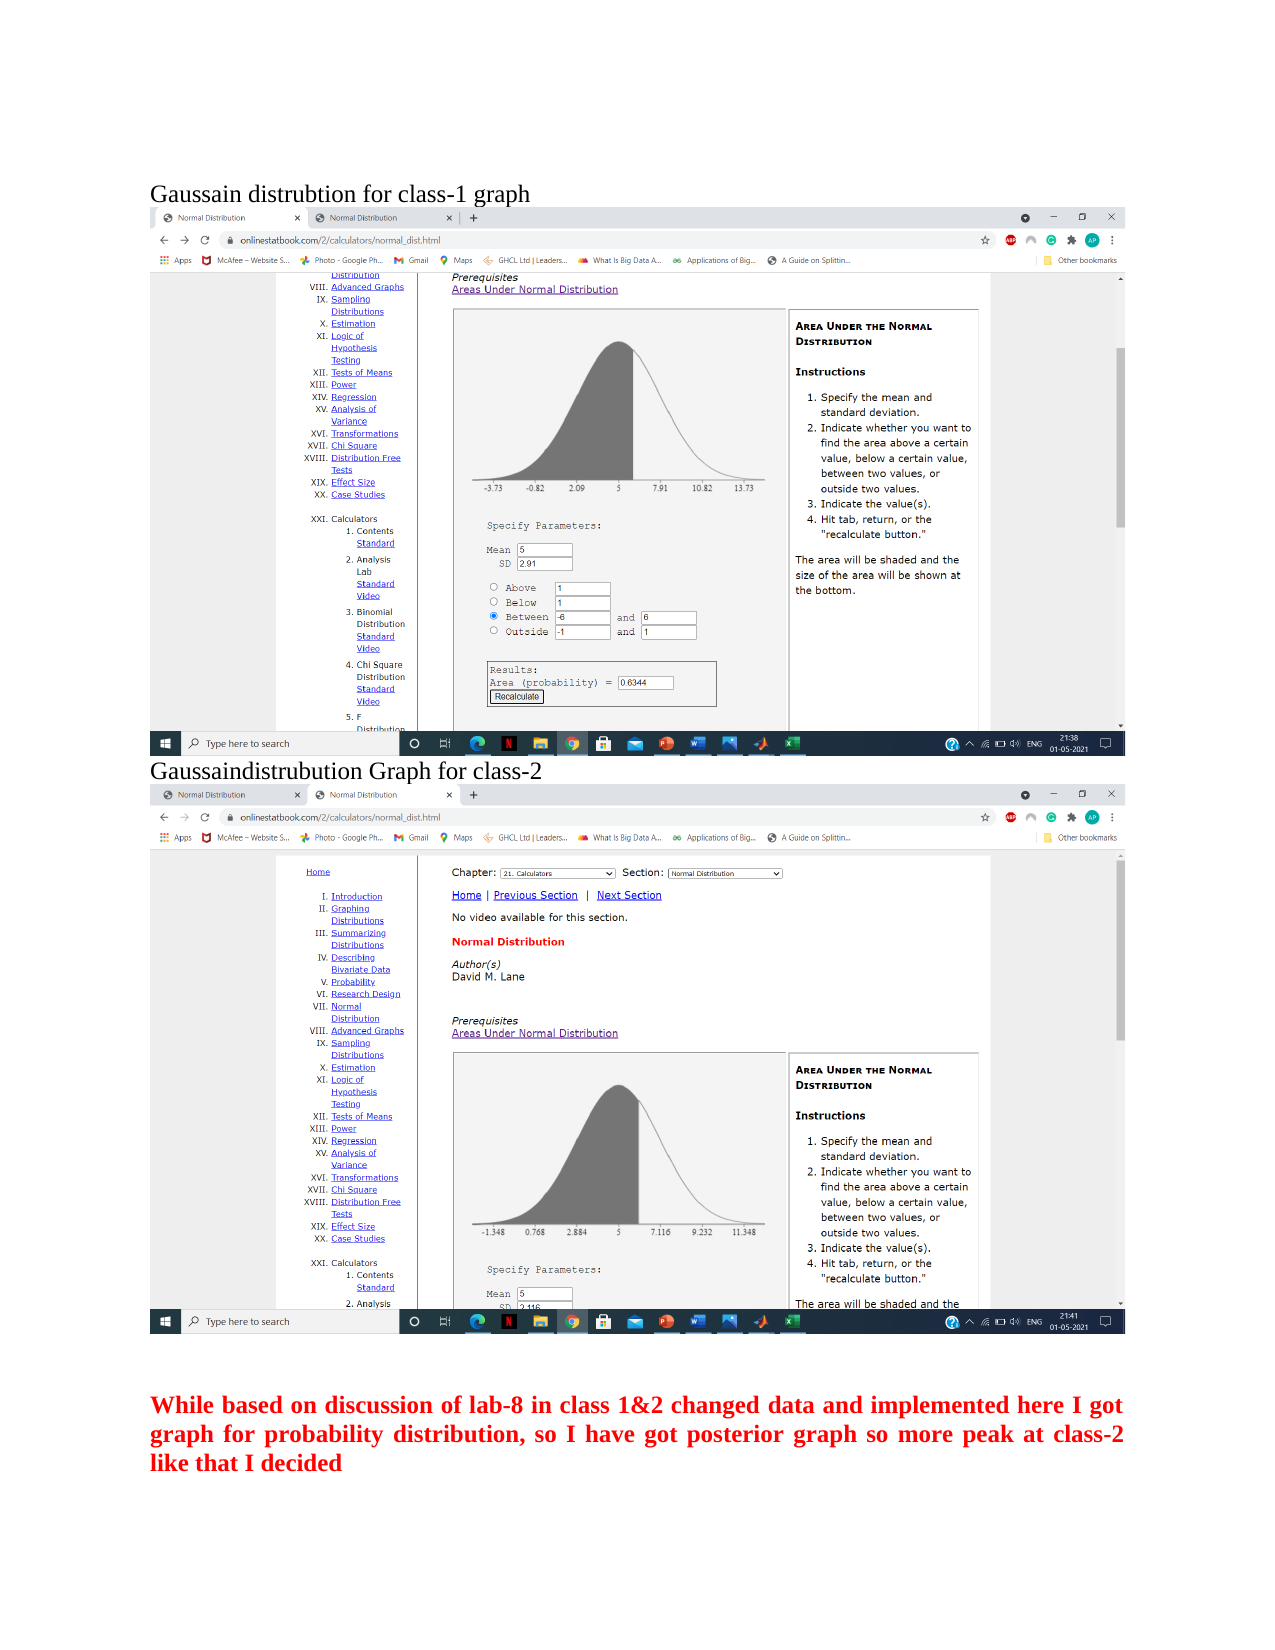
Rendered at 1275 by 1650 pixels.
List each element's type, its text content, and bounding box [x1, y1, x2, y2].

text Gaussain distrubtion for class-1 graph [150, 179, 1125, 207]
text Gaussaindistrubution Graph for class-2 [150, 756, 1125, 784]
picture [150, 207, 1125, 756]
picture [150, 784, 1125, 1334]
text While based on discussion of lab-8 in class 1&2 changed data and implemented here I got graph for probability distribution, so I have got posterior graph so more peak at class-2 like that I decided [150, 1391, 1125, 1477]
